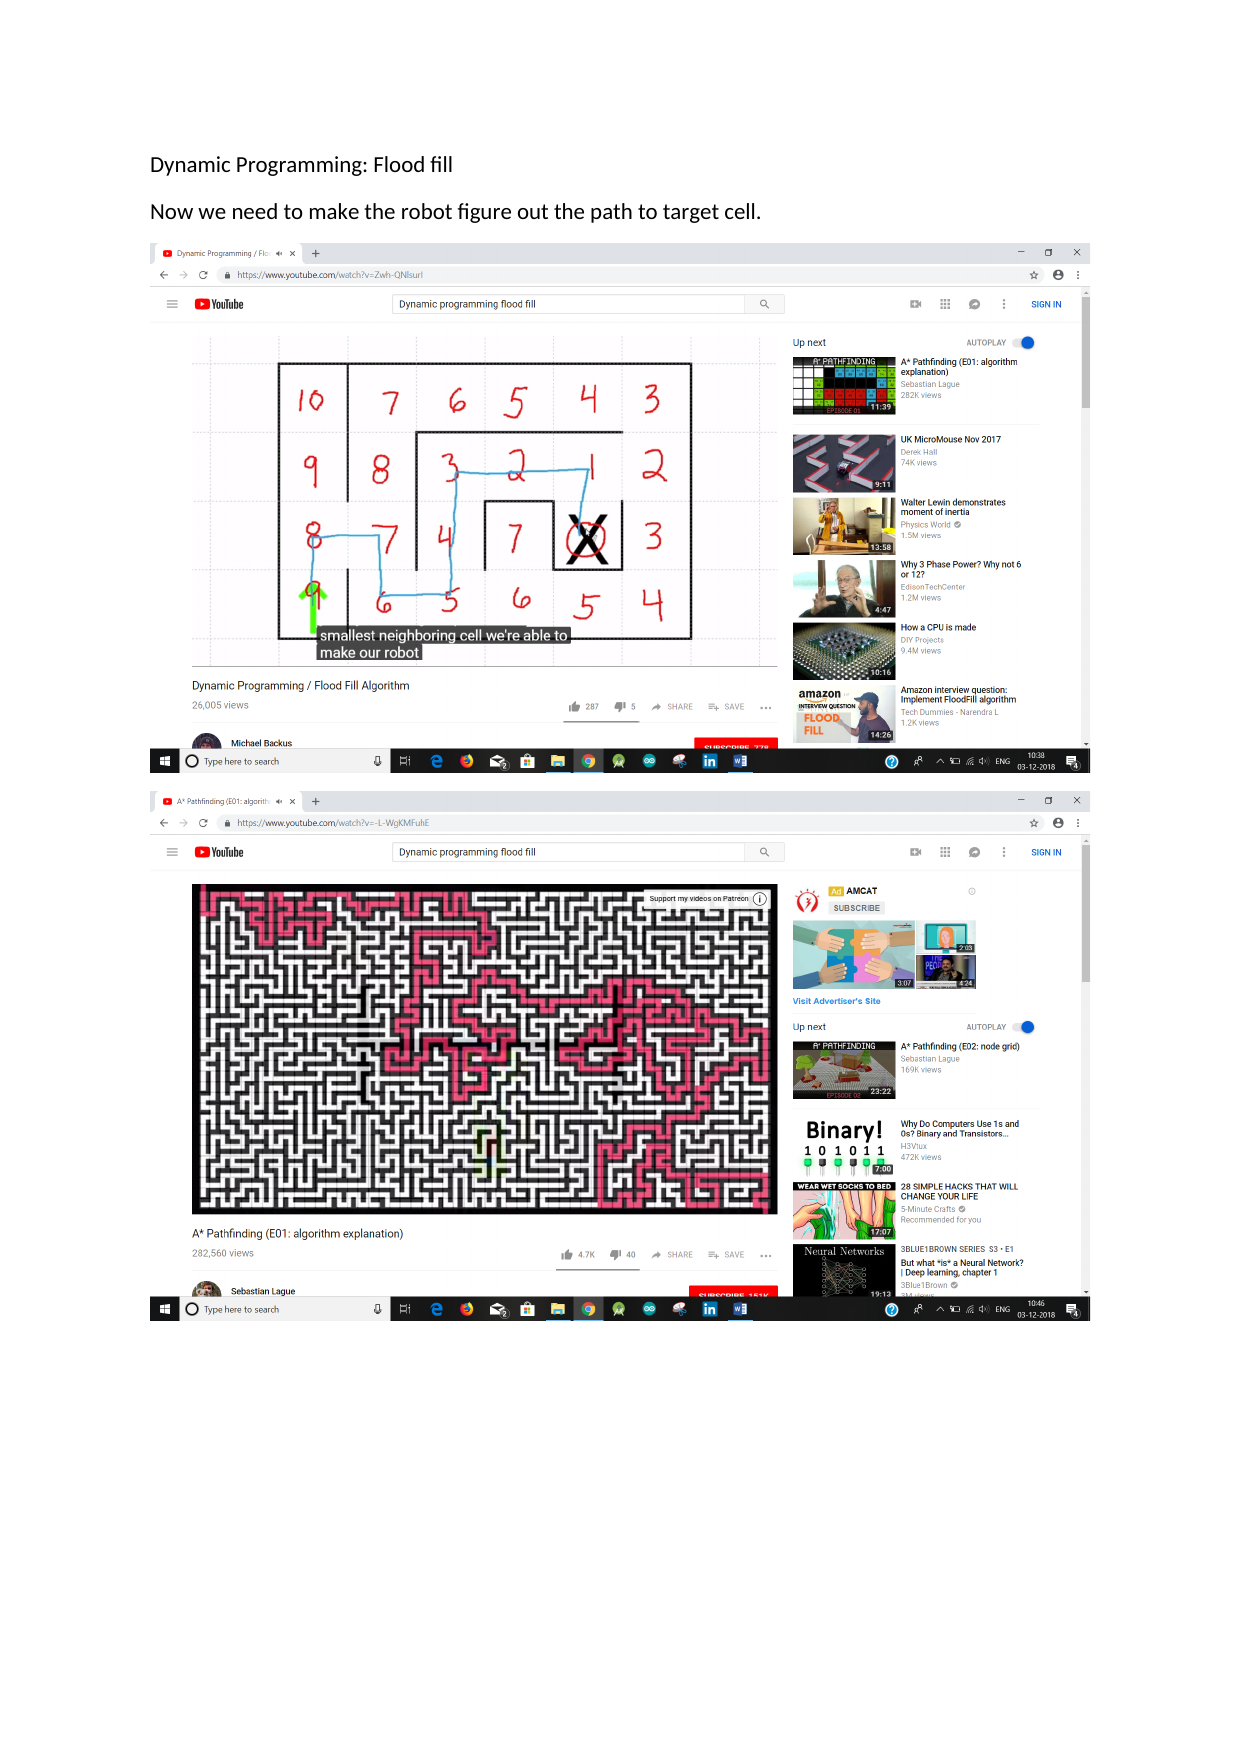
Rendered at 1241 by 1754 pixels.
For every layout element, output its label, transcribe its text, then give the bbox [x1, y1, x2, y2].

text Dynamic Programming: Flood fill [150, 150, 1090, 178]
picture [150, 243, 1091, 773]
picture [150, 791, 1091, 1321]
text Now we need to make the robot figure out the path to target cell. [150, 197, 1090, 225]
